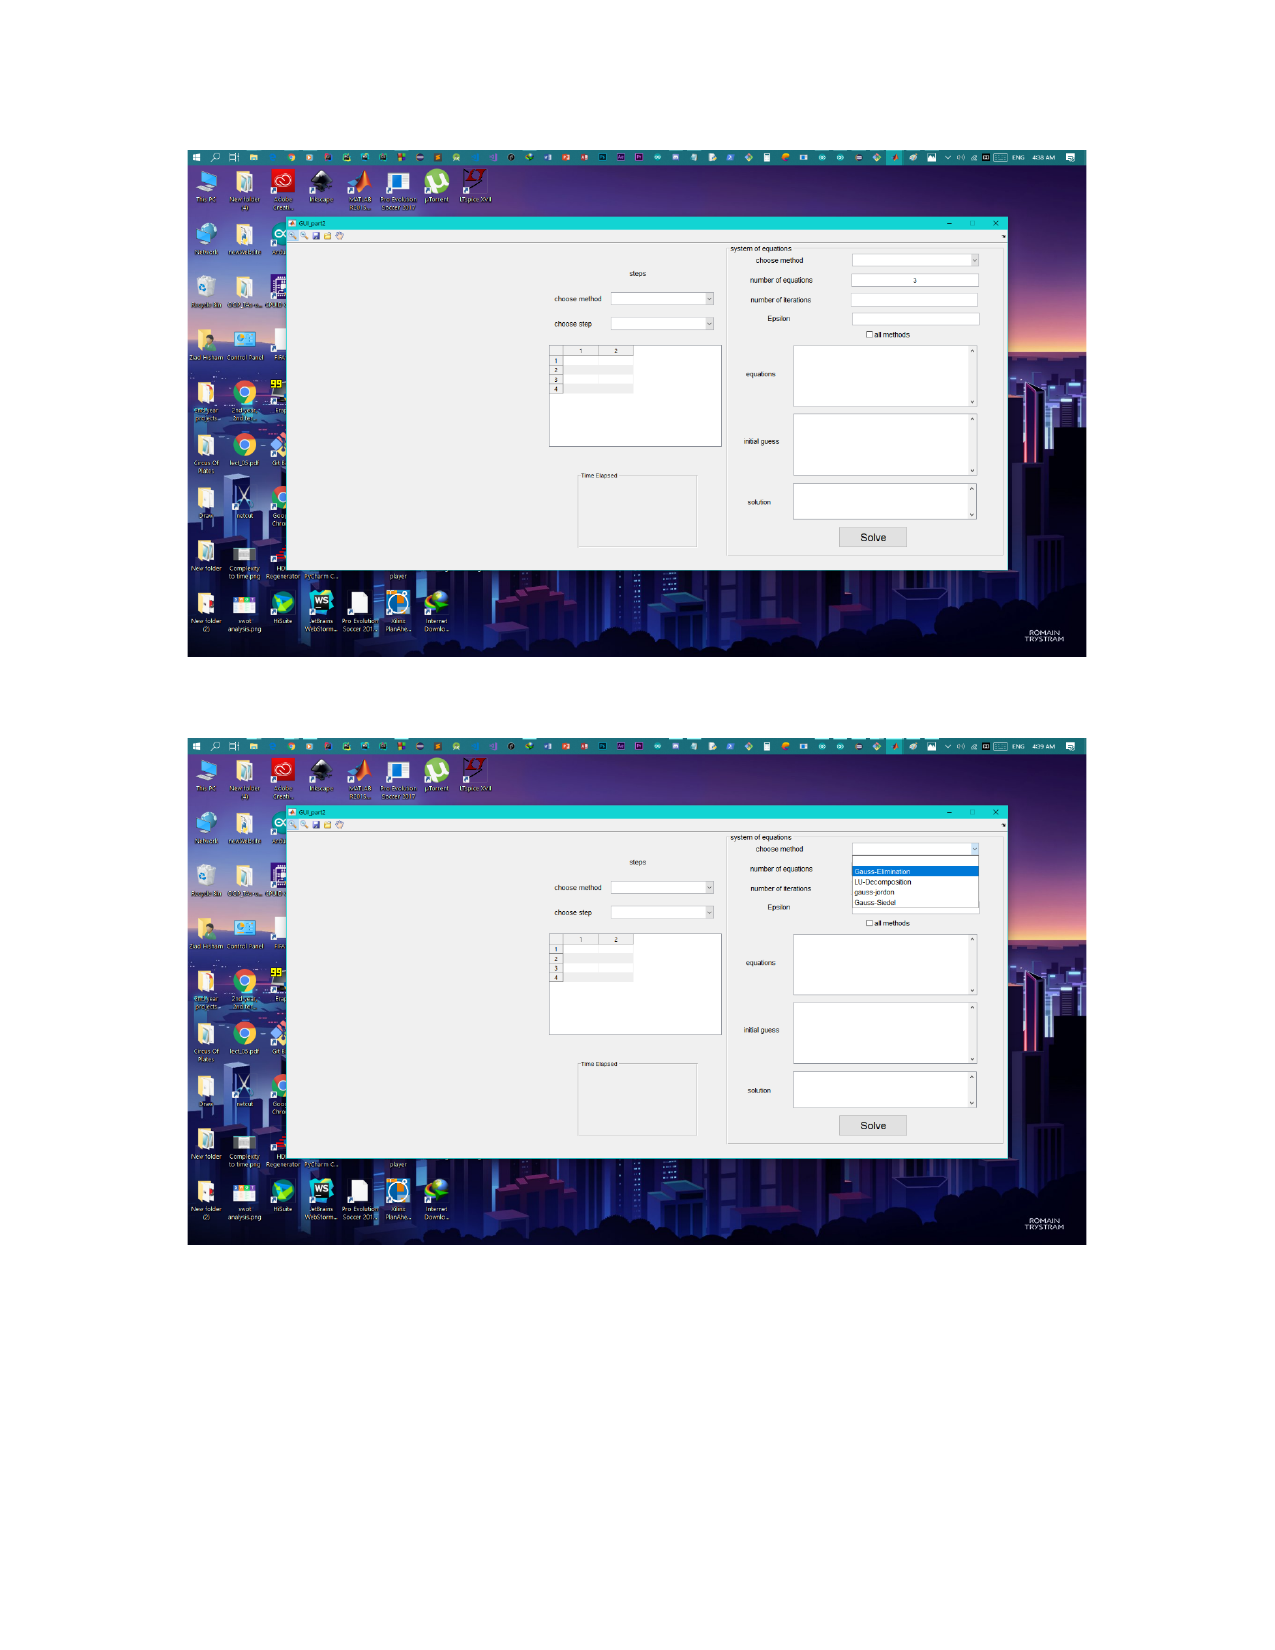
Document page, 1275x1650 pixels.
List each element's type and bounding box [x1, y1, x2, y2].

picture [187, 738, 1087, 1245]
picture [187, 150, 1087, 657]
